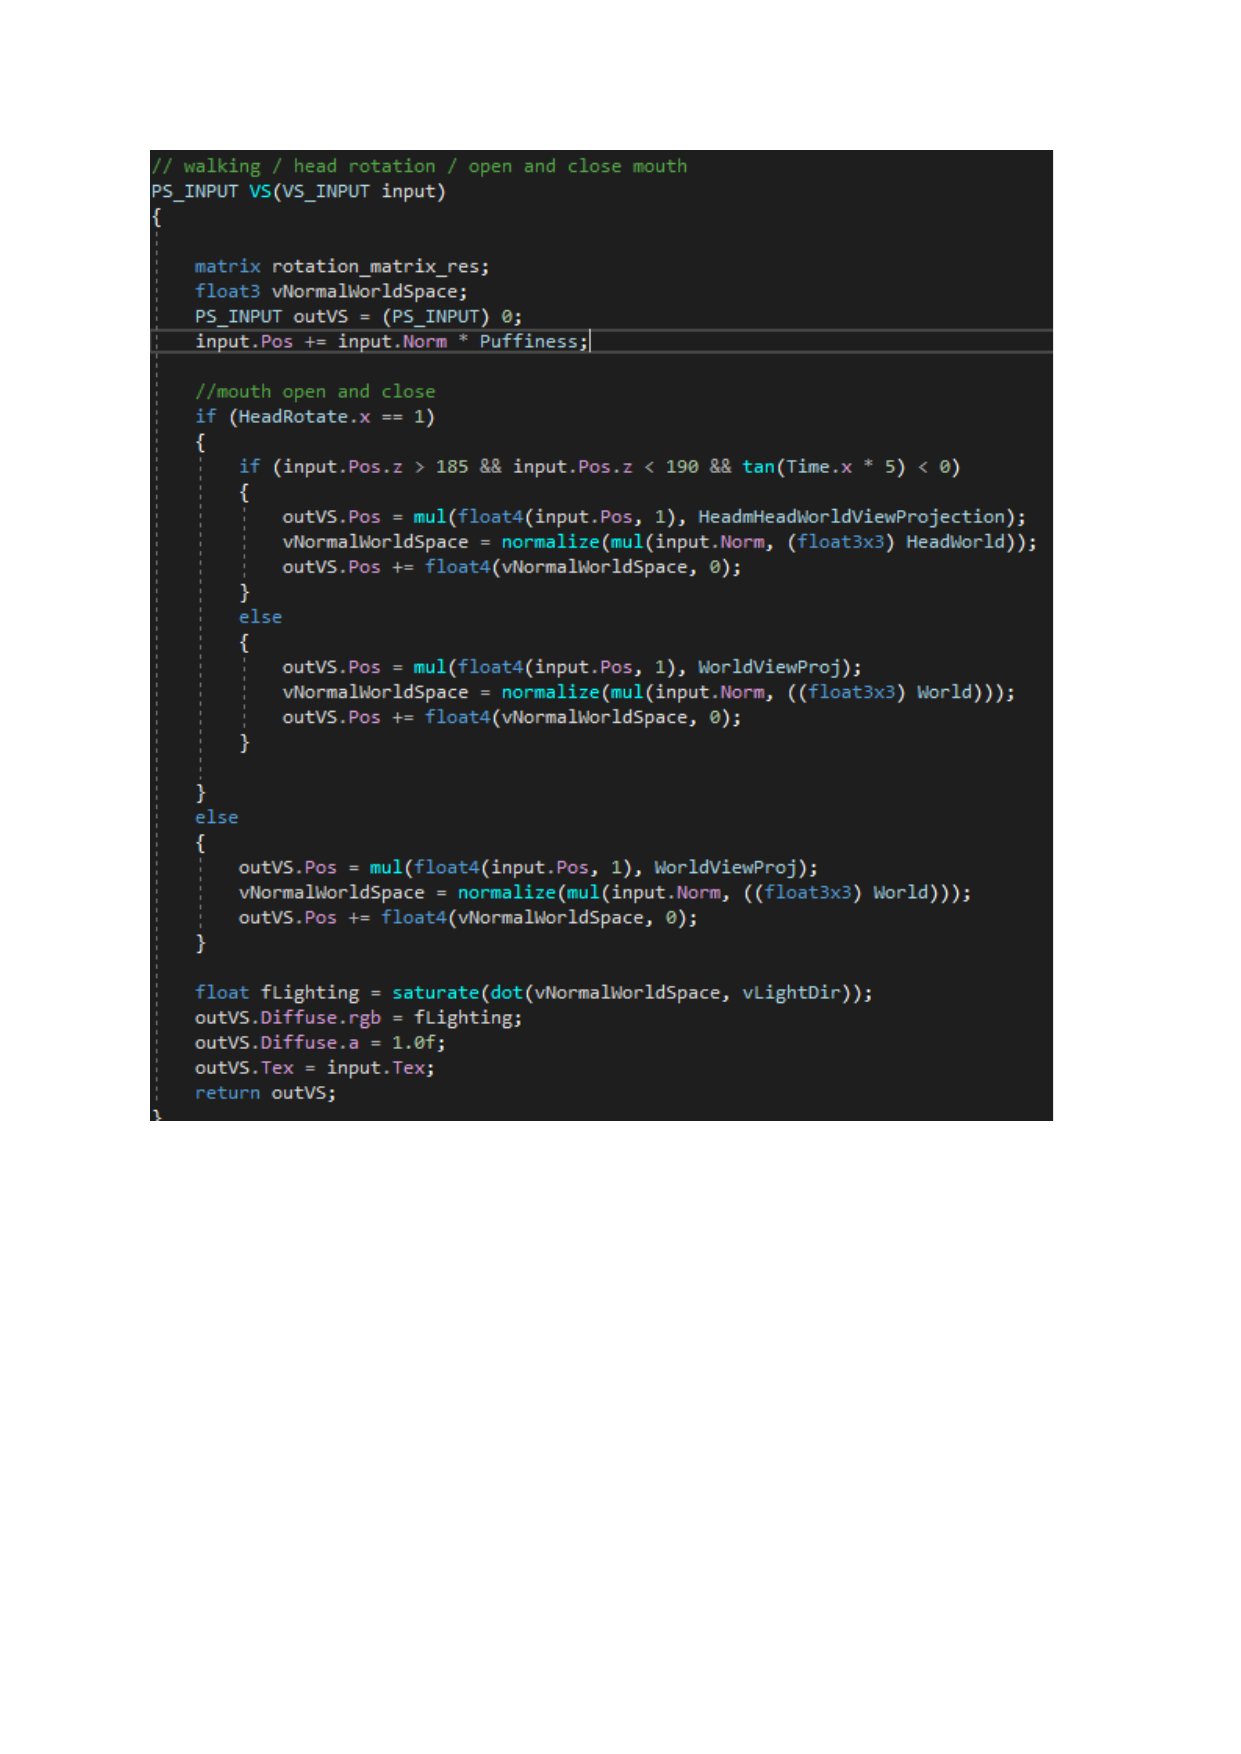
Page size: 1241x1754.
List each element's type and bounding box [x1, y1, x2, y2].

picture [150, 150, 1054, 1121]
